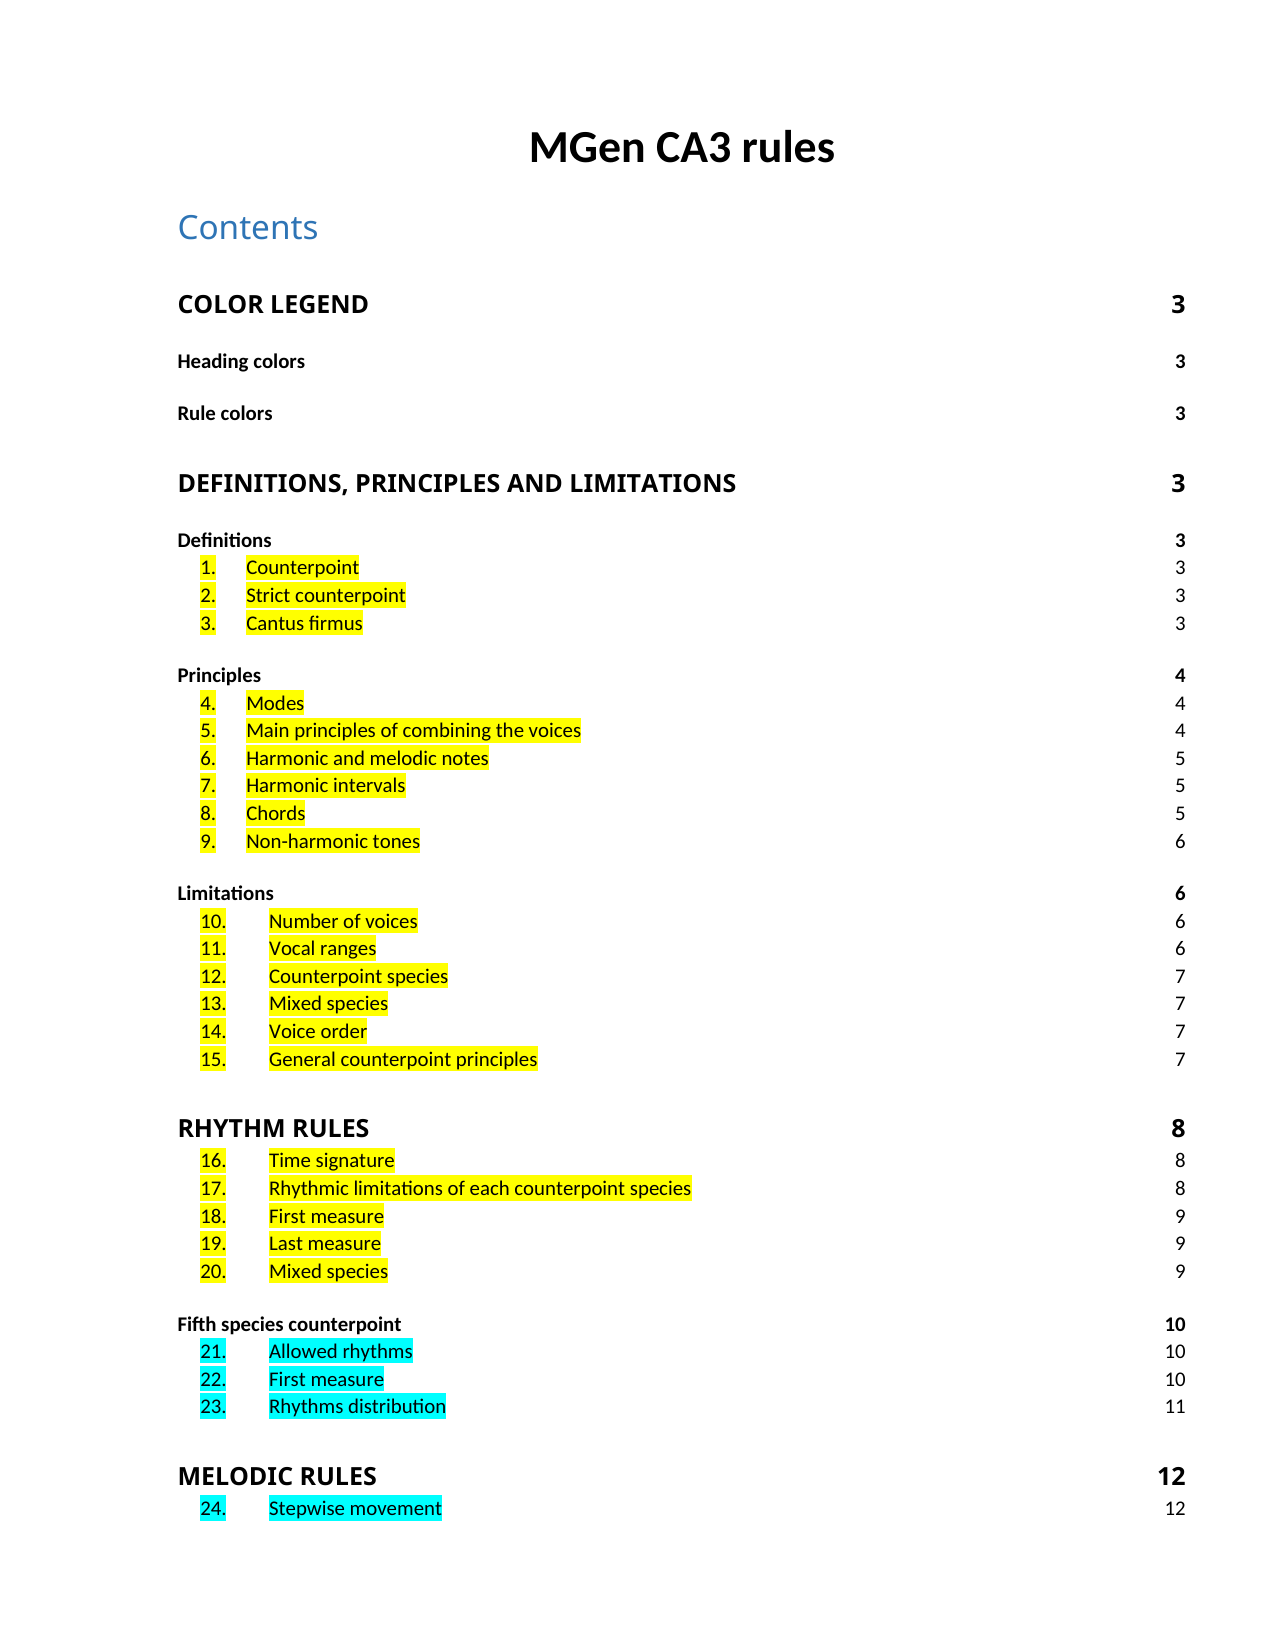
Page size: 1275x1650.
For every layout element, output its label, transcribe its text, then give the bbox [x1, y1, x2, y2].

text MGen CA3 rules [177, 118, 1186, 174]
